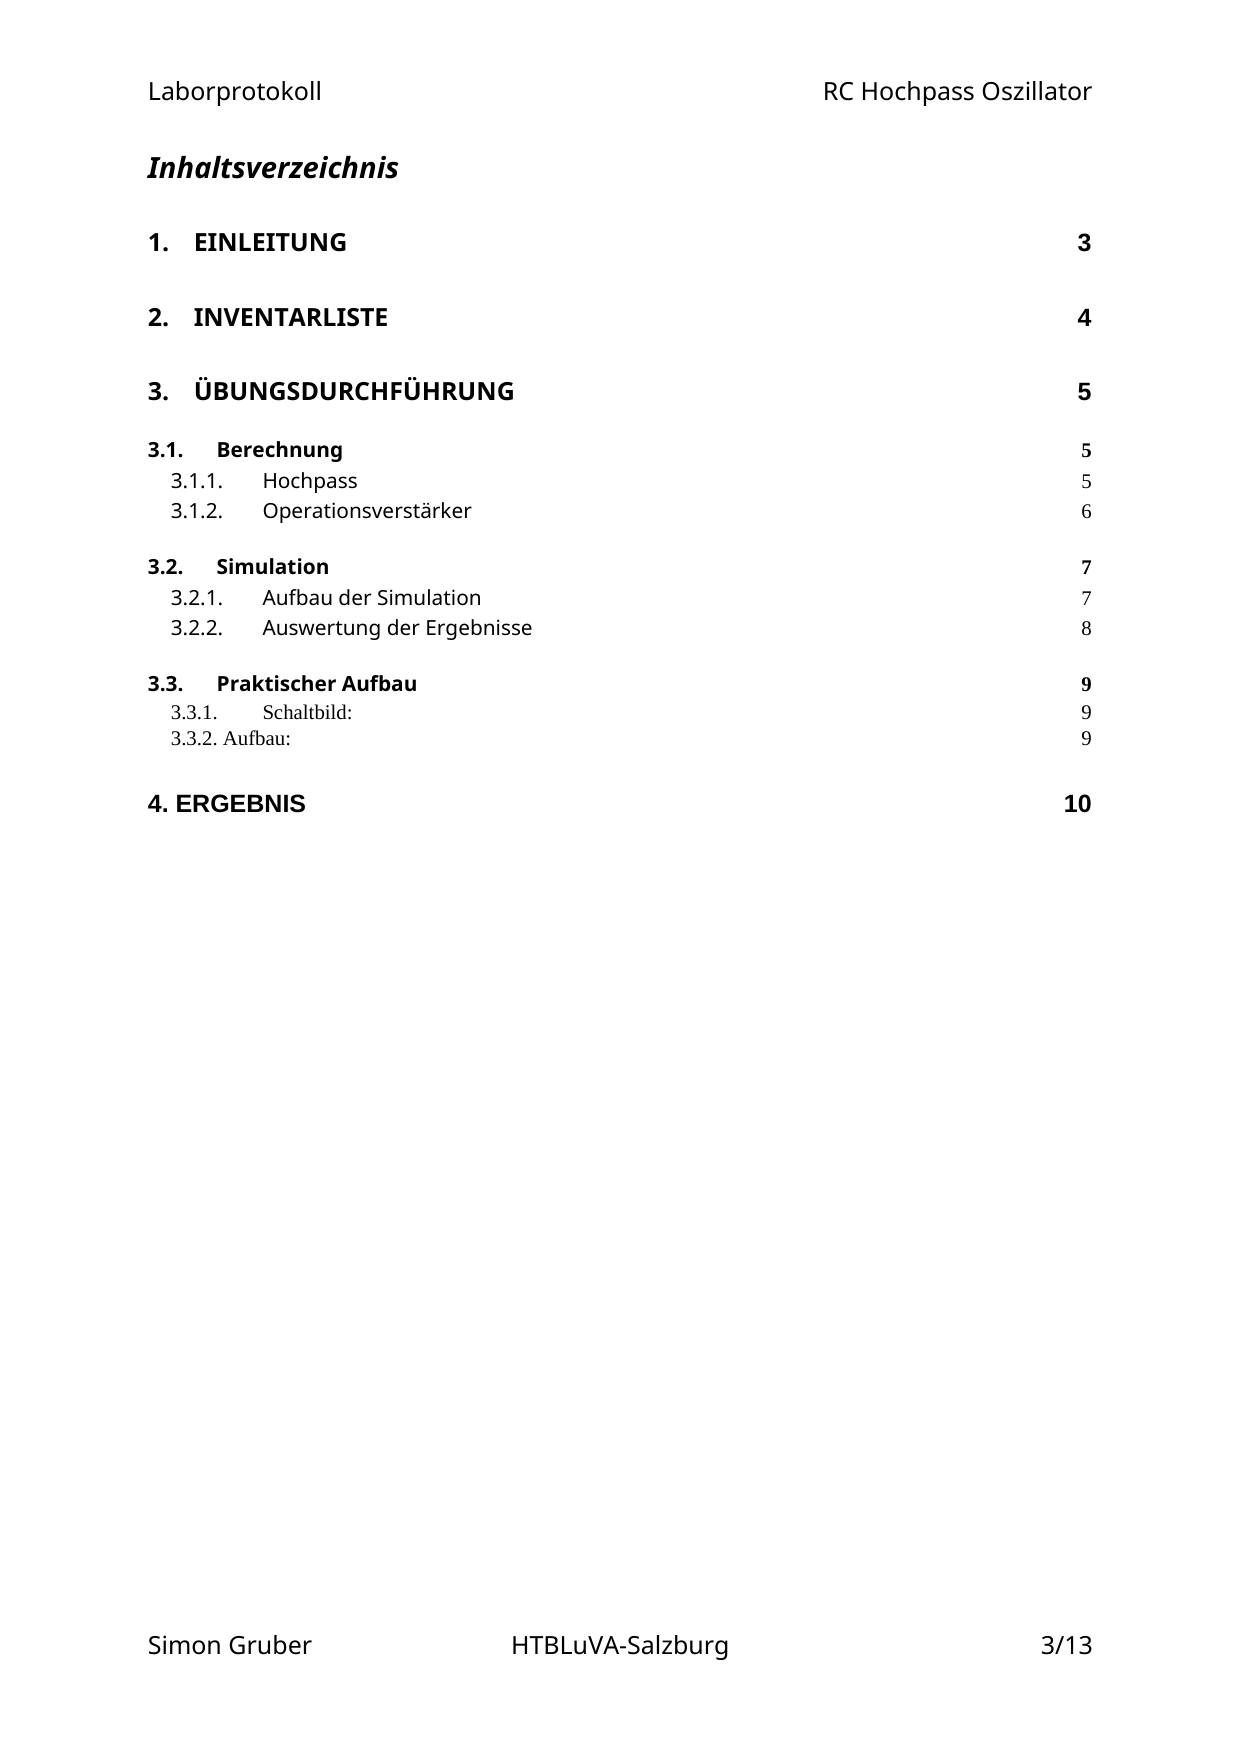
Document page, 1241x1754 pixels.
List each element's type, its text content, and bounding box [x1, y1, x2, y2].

text 3.3.1. Schaltbild: 9 [171, 699, 1092, 724]
text 1. Einleitung 3 [148, 225, 1092, 259]
text 3.3. Praktischer Aufbau 9 [148, 669, 1092, 697]
text 2. Inventarliste 4 [148, 299, 1092, 333]
text 3.2.2. Auswertung der Ergebnisse 8 [171, 613, 1092, 642]
text 3.2. Simulation 7 [148, 552, 1092, 581]
text Inhaltsverzeichnis [148, 148, 1092, 187]
text 3.1.1. Hochpass 5 [171, 466, 1092, 494]
text 3. Übungsdurchführung 5 [148, 373, 1092, 407]
text 3.1.2. Operationsverstärker 6 [171, 496, 1092, 525]
text 4. Ergebnis 10 [148, 789, 1092, 818]
text 3.3.2. Aufbau: 9 [171, 726, 1092, 750]
text 3.2.1. Aufbau der Simulation 7 [171, 583, 1092, 611]
text 3.1. Berechnung 5 [148, 435, 1092, 464]
